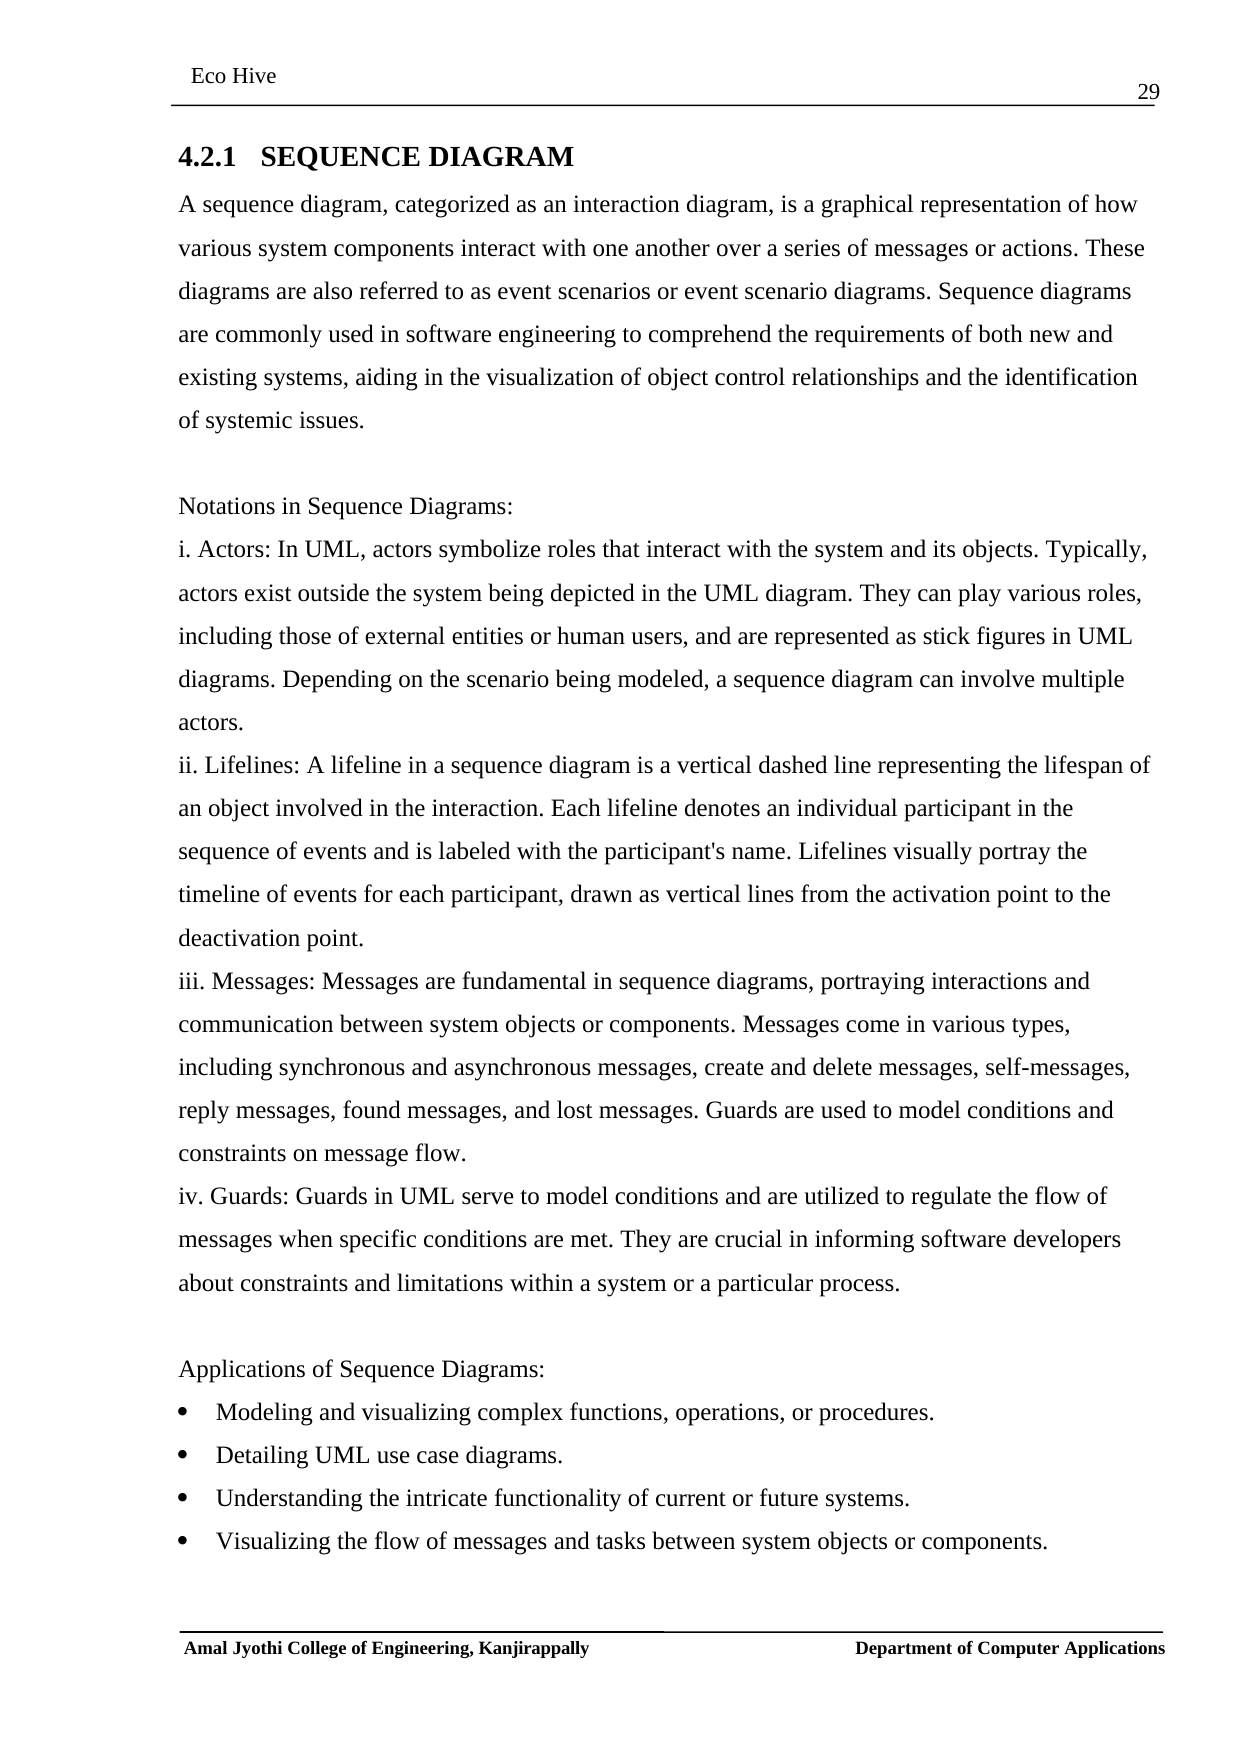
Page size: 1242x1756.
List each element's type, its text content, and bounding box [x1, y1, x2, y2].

list Visualizing the flow of messages and tasks between system objects or components. [178, 1526, 1153, 1555]
subtitle SEQUENCE DIAGRAM [178, 139, 1153, 173]
text A sequence diagram, categorized as an interaction diagram, is a graphical representation of how various system components interact with one another over a series of messages or actions. These diagrams are also referred to as event scenarios or event scenario diagrams. Sequence diagrams are commonly used in software engineering to comprehend the requirements of both new and existing systems, aiding in the visualization of object control relationships and the identification of systemic issues. [178, 189, 1153, 434]
text iii. Messages: Messages are fundamental in sequence diagrams, portraying interactions and communication between system objects or components. Messages come in various types, including synchronous and asynchronous messages, create and delete messages, self-messages, reply messages, found messages, and lost messages. Guards are used to model conditions and constraints on message flow. [178, 966, 1153, 1167]
text Notations in Sequence Diagrams: [178, 491, 1153, 520]
text ii. Lifelines: A lifeline in a sequence diagram is a vertical dashed line representing the lifespan of an object involved in the interaction. Each lifeline denotes an individual participant in the sequence of events and is labeled with the participant's name. Lifelines visually portray the timeline of events for each participant, drawn as vertical lines from the activation point to the deactivation point. [178, 750, 1153, 951]
text i. Actors: In UML, actors symbolize roles that interact with the system and its objects. Typically, actors exist outside the system being depicted in the UML diagram. They can play various roles, including those of external entities or human users, and are represented as stick figures in UML diagrams. Depending on the scenario being modeled, a sequence diagram can involve multiple actors. [178, 534, 1153, 736]
text iv. Guards: Guards in UML serve to model conditions and are utilized to regulate the flow of messages when specific conditions are met. They are crucial in informing software developers about constraints and limitations within a system or a particular process. [178, 1181, 1153, 1296]
text Applications of Sequence Diagrams: [178, 1354, 1153, 1383]
list Detailing UML use case diagrams. [178, 1440, 1153, 1469]
list Modeling and visualizing complex functions, operations, or procedures. [178, 1397, 1153, 1426]
list Understanding the intricate functionality of current or future systems. [178, 1483, 1153, 1512]
